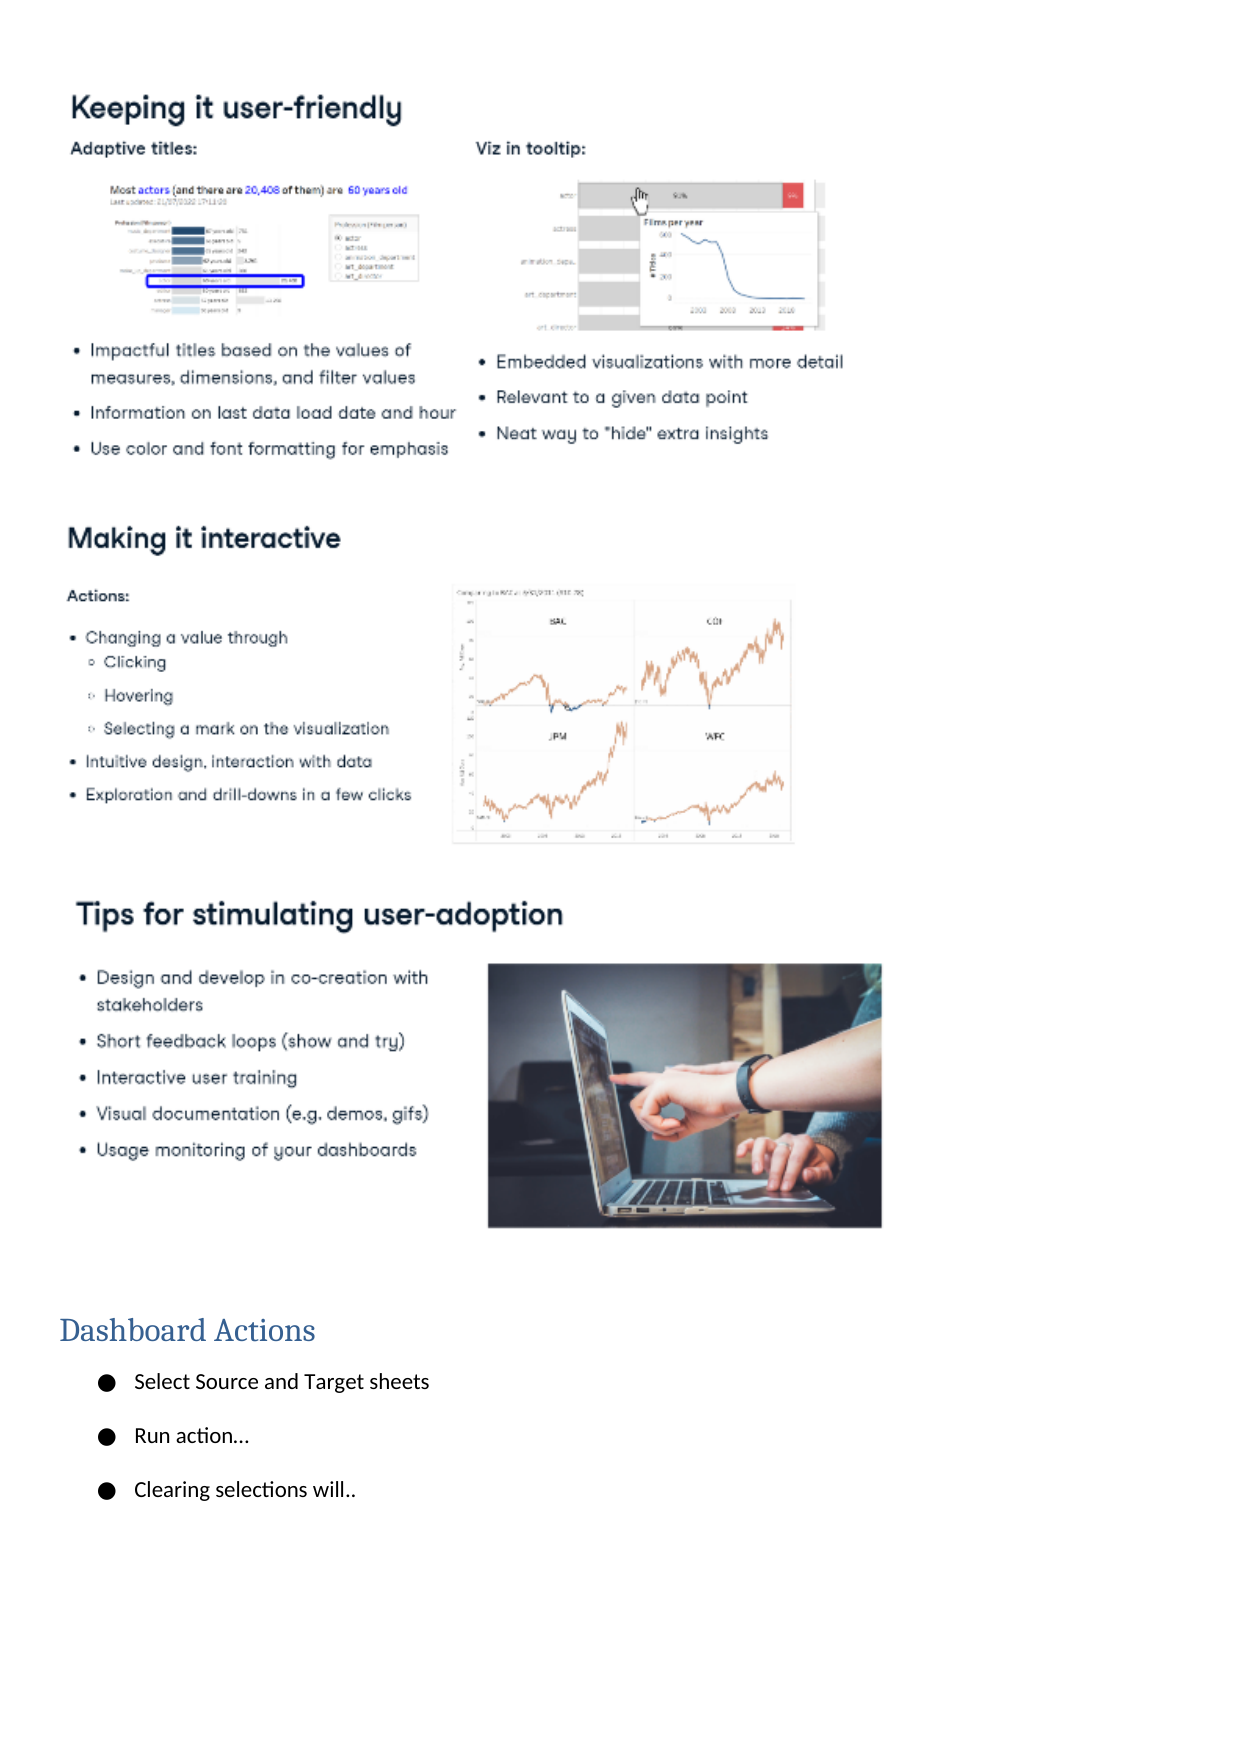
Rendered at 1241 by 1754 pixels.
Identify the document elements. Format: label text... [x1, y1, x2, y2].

picture [59, 73, 849, 496]
list Run action… [97, 1409, 1167, 1457]
picture [59, 520, 806, 860]
picture [59, 885, 885, 1230]
list Clearing selections will.. [97, 1463, 1167, 1511]
subtitle Dashboard Actions [59, 1312, 1167, 1350]
list Select Source and Target sheets [97, 1356, 1167, 1403]
